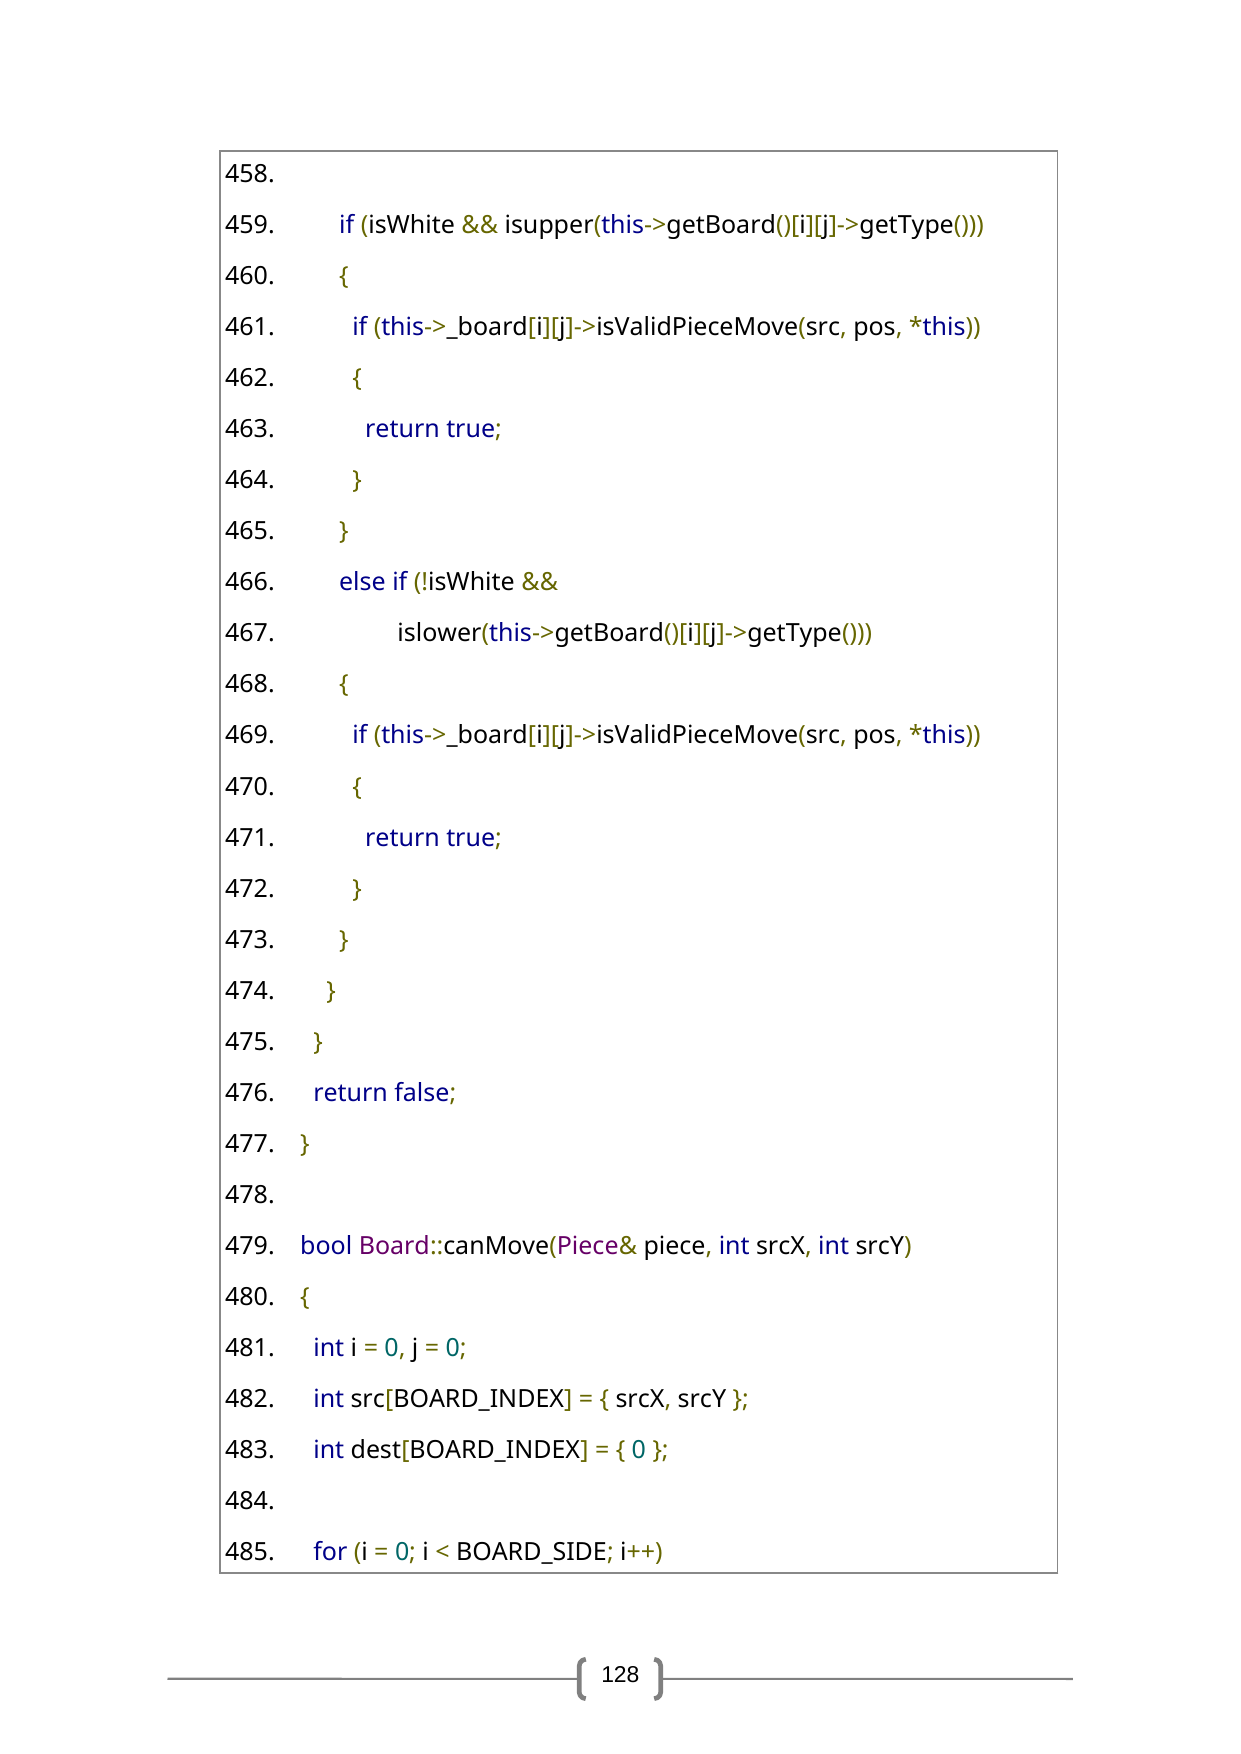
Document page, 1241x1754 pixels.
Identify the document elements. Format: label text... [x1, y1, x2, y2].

list } [221, 507, 1057, 547]
list bool Board::canMove(Piece& piece, int srcX, int srcY) [221, 1222, 1057, 1262]
list } [221, 967, 1057, 1006]
list else if (!isWhite && [221, 558, 1057, 598]
list { [221, 252, 1057, 292]
list return true; [221, 405, 1057, 445]
list for (i = 0; i < BOARD_SIDE; i++) [221, 1528, 1057, 1572]
list if (this->_board[i][j]->isValidPieceMove(src, pos, *this)) [221, 303, 1057, 343]
list if (this->_board[i][j]->isValidPieceMove(src, pos, *this)) [221, 711, 1057, 751]
list } [221, 456, 1057, 496]
list } [221, 916, 1057, 955]
list int i = 0, j = 0; [221, 1324, 1057, 1364]
list } [221, 1018, 1057, 1057]
list islower(this->getBoard()[i][j]->getType())) [221, 609, 1057, 649]
list int dest[BOARD_INDEX] = { 0 }; [221, 1426, 1057, 1466]
list { [221, 1273, 1057, 1313]
list { [221, 660, 1057, 700]
list return true; [221, 813, 1057, 853]
list return false; [221, 1069, 1057, 1108]
list { [221, 354, 1057, 394]
list } [221, 864, 1057, 904]
list { [221, 762, 1057, 802]
list if (isWhite && isupper(this->getBoard()[i][j]->getType())) [221, 201, 1057, 241]
list int src[BOARD_INDEX] = { srcX, srcY }; [221, 1375, 1057, 1415]
list } [221, 1120, 1057, 1159]
